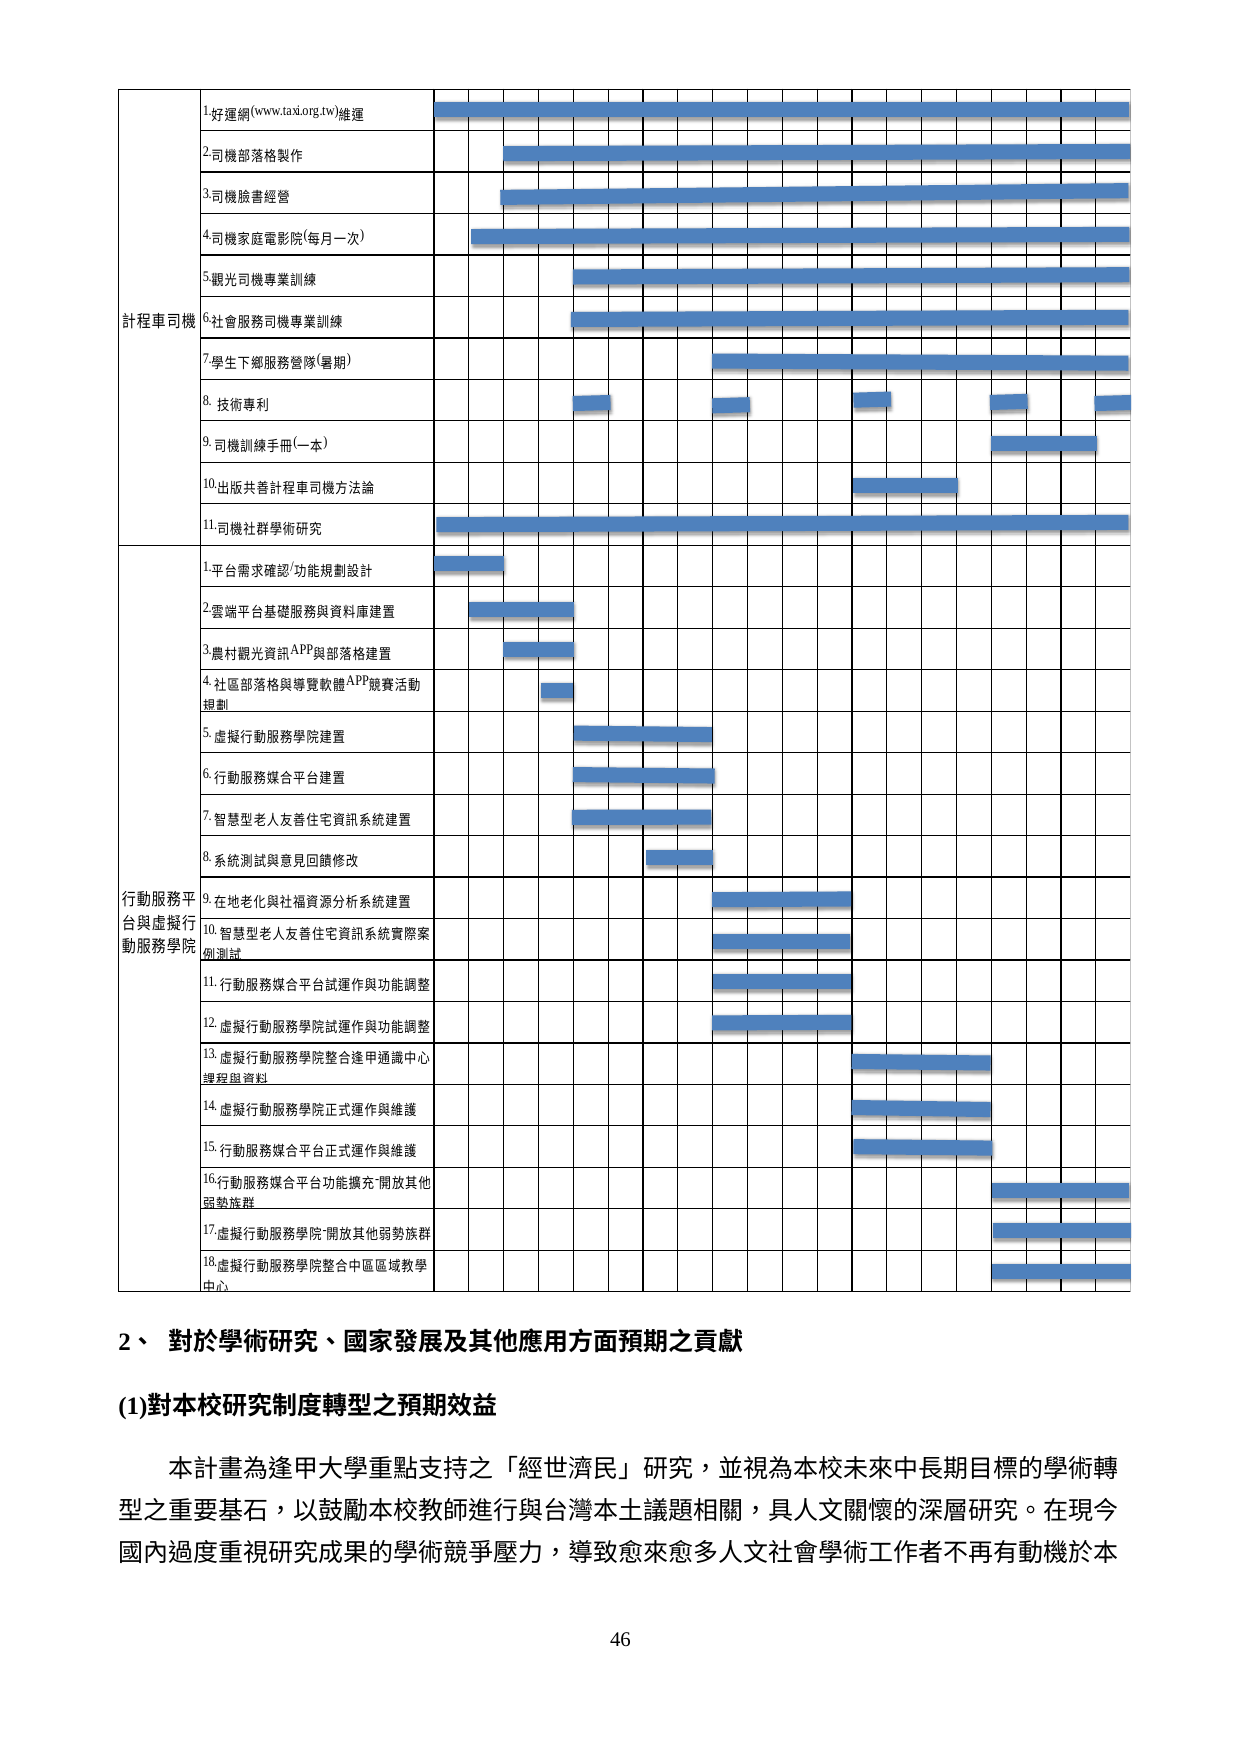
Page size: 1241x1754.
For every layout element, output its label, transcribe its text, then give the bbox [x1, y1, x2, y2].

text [118, 1446, 1122, 1571]
list 對於學術研究、國家發展及其他應用方面預期之貢獻 [118, 1319, 1081, 1361]
text (1)對本校研究制度轉型之預期效益 [118, 1383, 1128, 1424]
